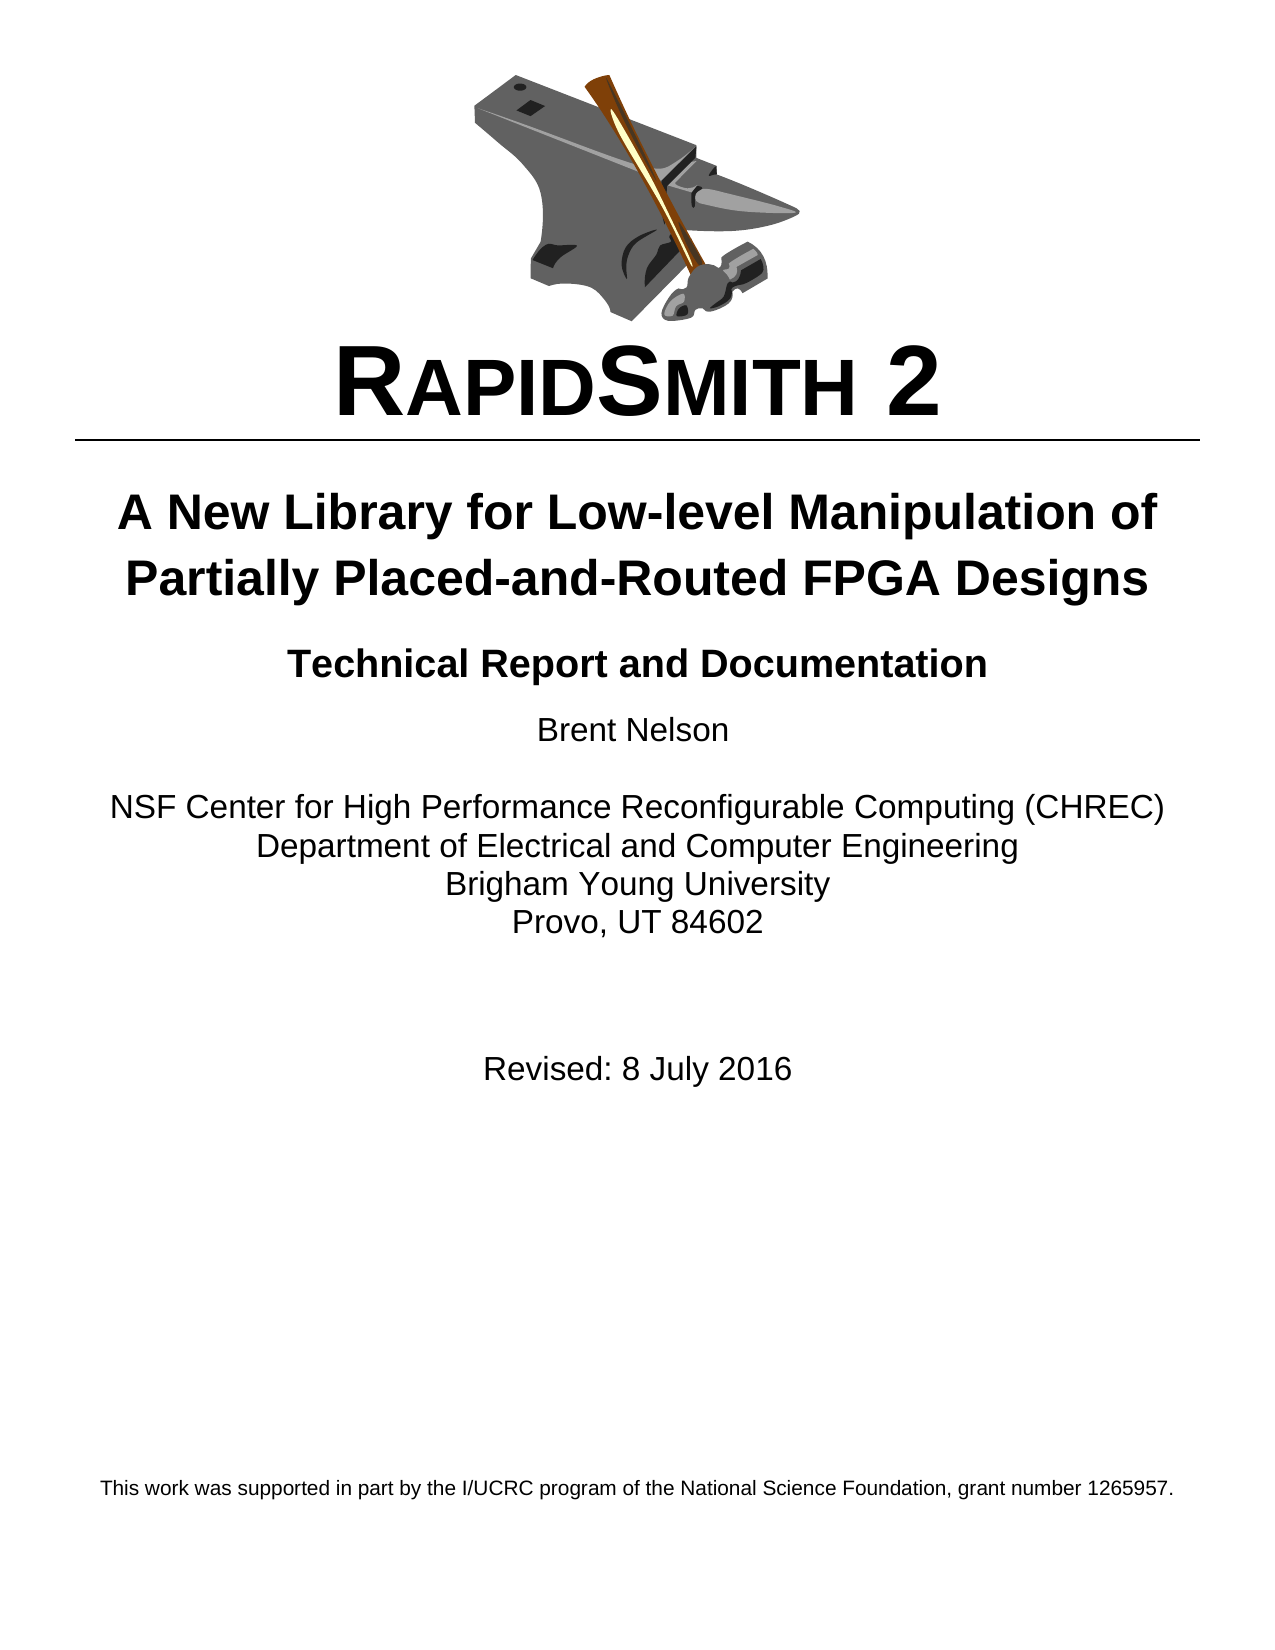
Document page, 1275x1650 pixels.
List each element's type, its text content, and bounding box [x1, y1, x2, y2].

text RapidSmith 2 [75, 322, 1200, 439]
text Brent Nelson NSF Center for High Performance Reconfigurable Computing (CHREC) Department of Electrical and Computer Engineering Brigham Young University Provo, UT 84602 [75, 710, 1200, 941]
text Revised: 8 July 2016 [75, 1048, 1200, 1087]
text Technical Report and Documentation [75, 640, 1200, 685]
text A New Library for Low-level Manipulation of Partially Placed-and-Routed FPGA Designs [75, 483, 1200, 606]
text This work was supported in part by the I/UCRC program of the National Science Foundation, grant number 1265957. [75, 1476, 1200, 1500]
